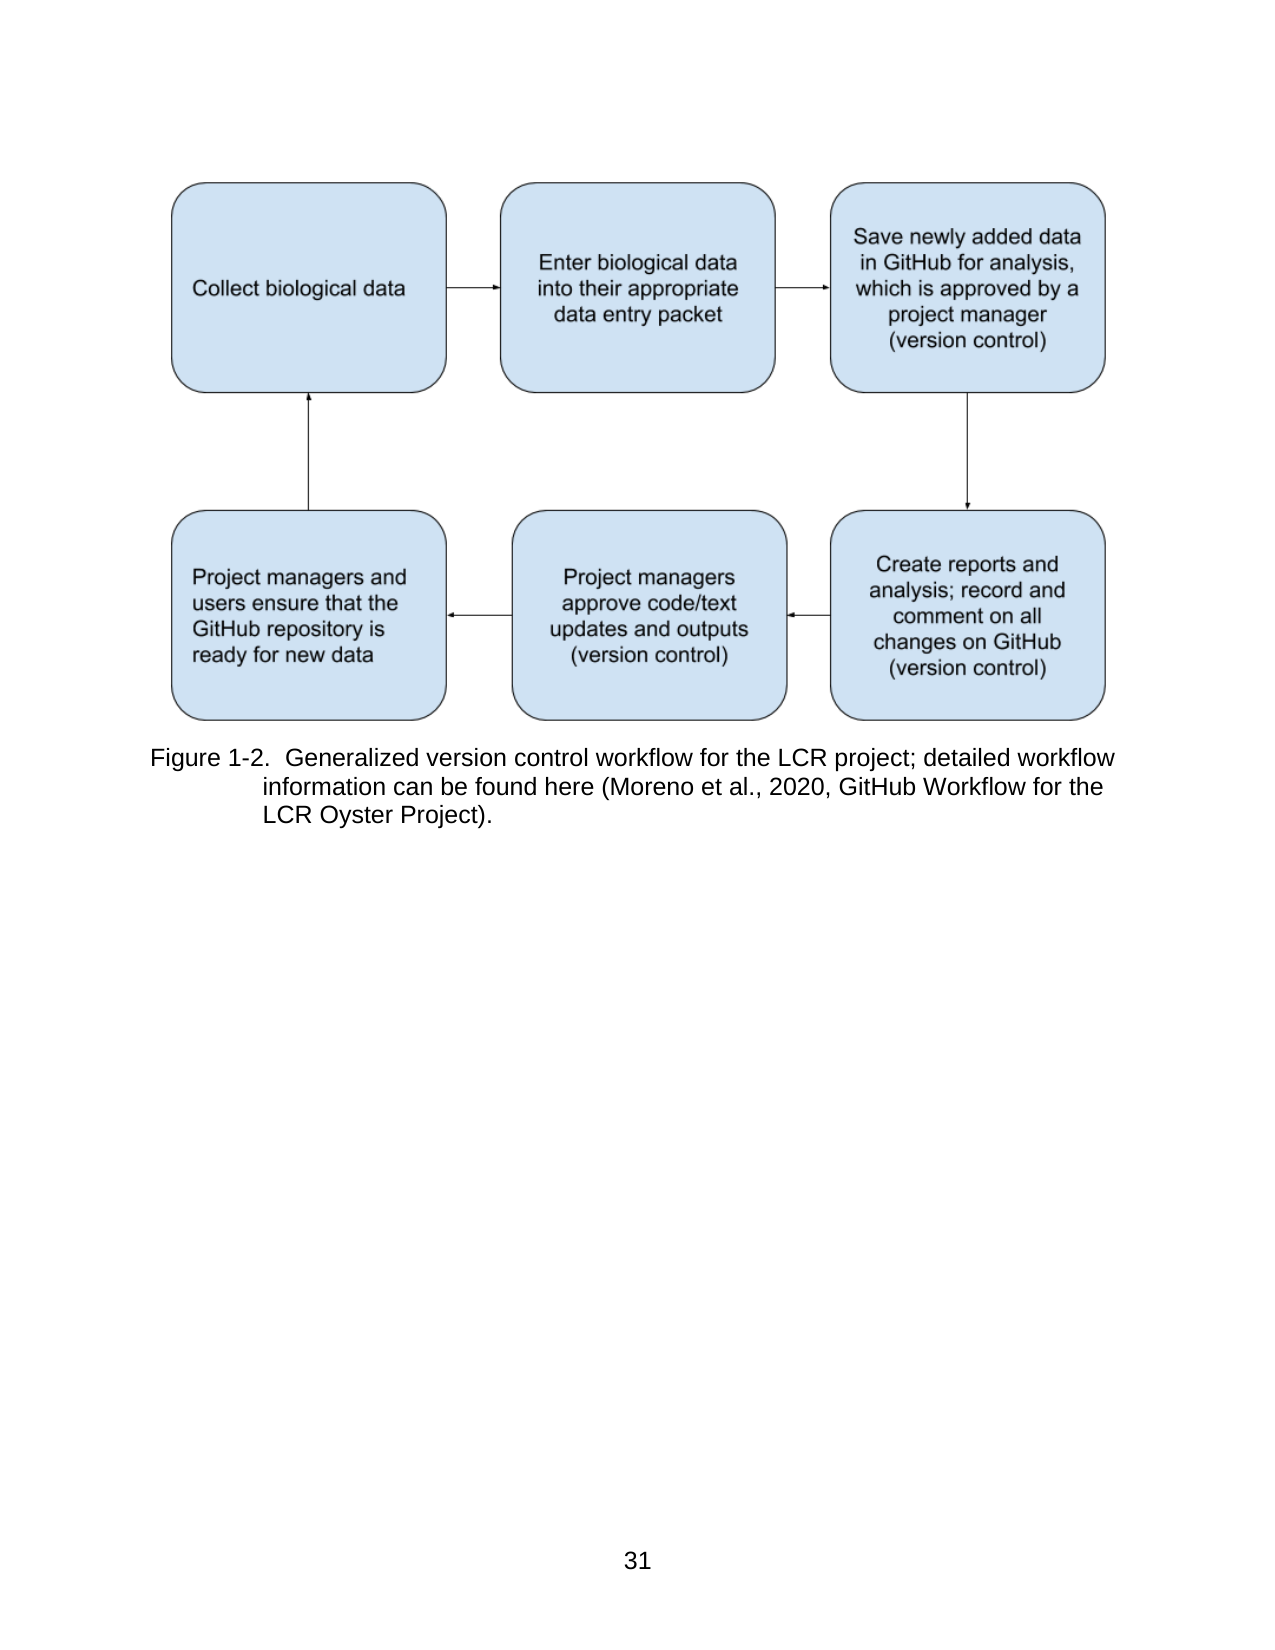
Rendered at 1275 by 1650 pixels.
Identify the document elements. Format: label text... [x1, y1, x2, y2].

text Figure 1-2. Generalized version control workflow for the LCR project; detailed workflow information can be found here (Moreno et al., 2020, GitHub Workflow for the LCR Oyster Project). [150, 743, 1125, 829]
picture [149, 150, 1125, 743]
